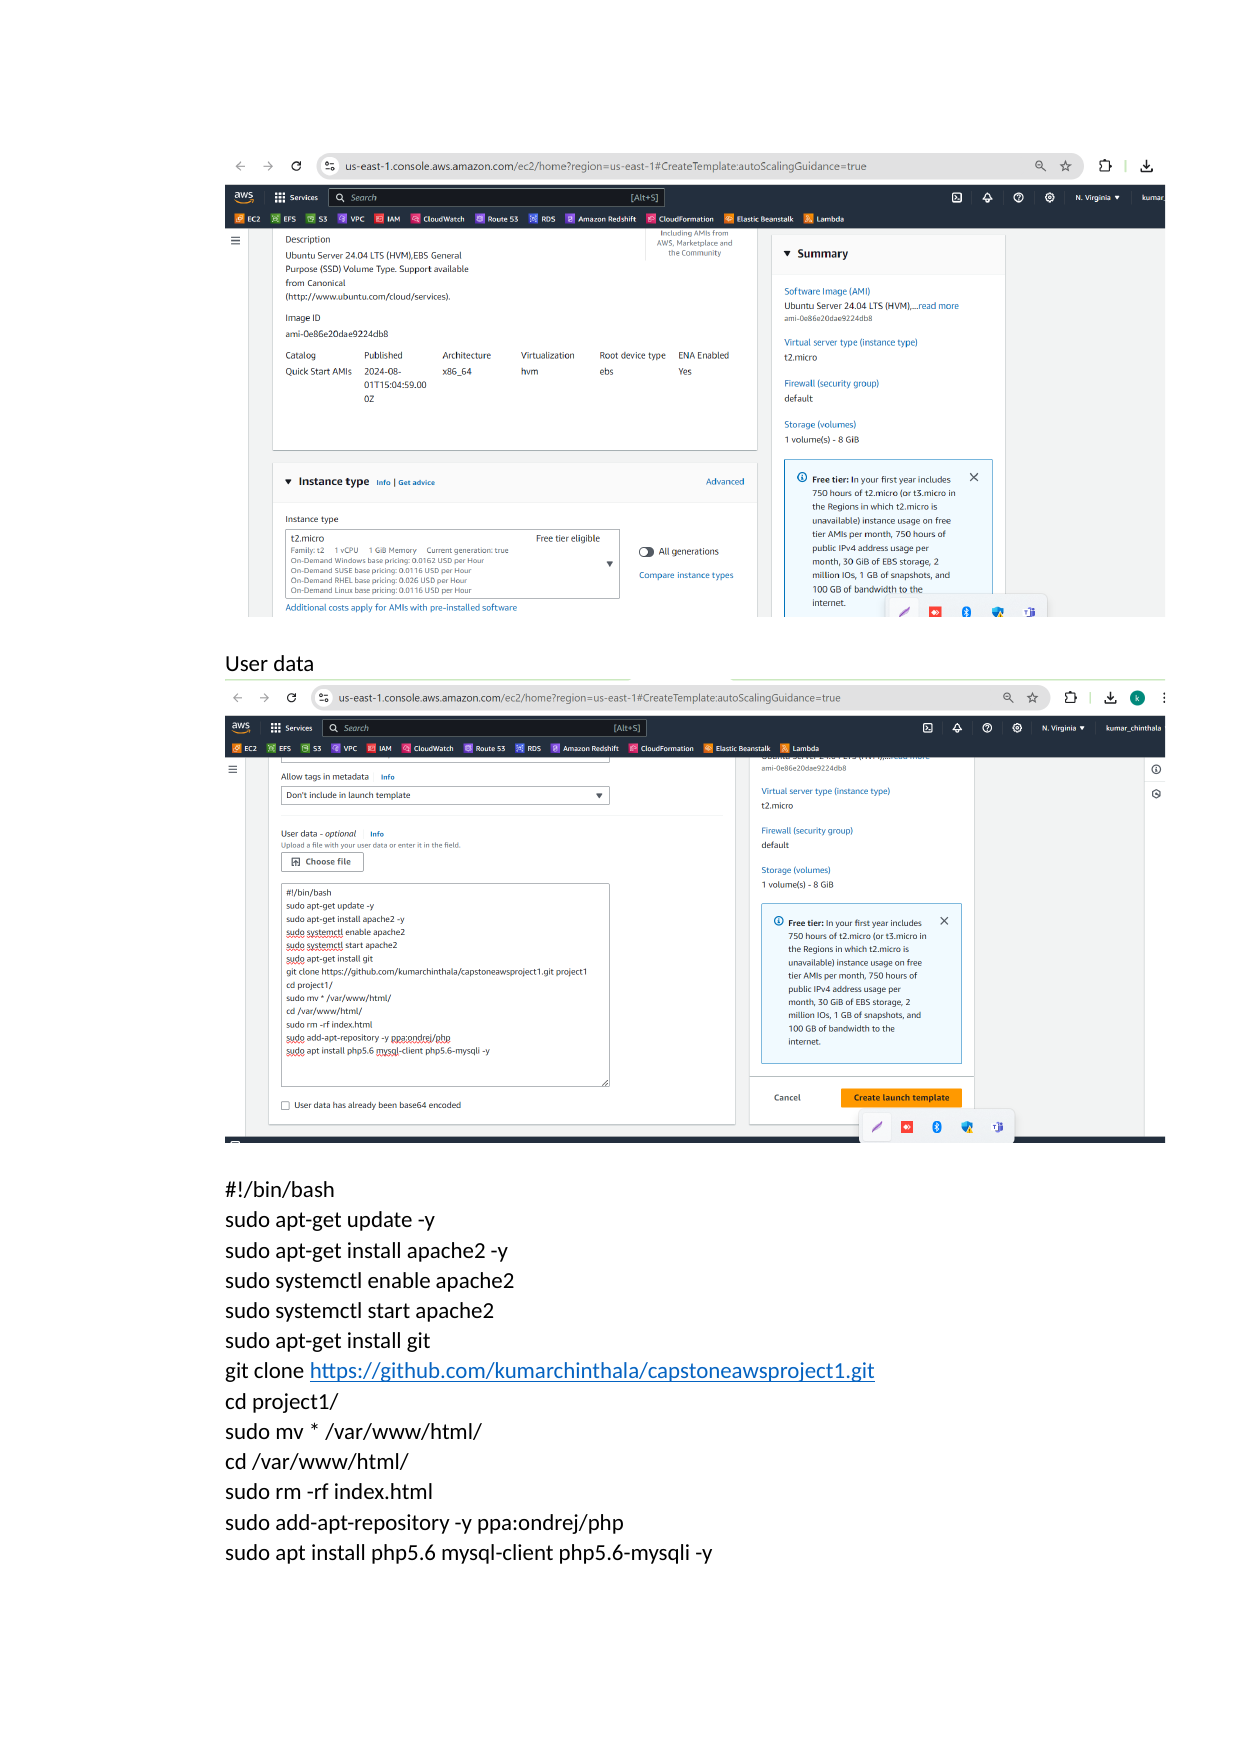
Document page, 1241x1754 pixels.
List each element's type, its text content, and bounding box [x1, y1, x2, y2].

list sudo rm -rf index.html [225, 1477, 1090, 1506]
list cd /var/www/html/ [225, 1447, 1090, 1475]
list sudo apt-get install apache2 -y [225, 1236, 1090, 1264]
list sudo apt-get install git [225, 1326, 1090, 1354]
list sudo mv * /var/www/html/ [225, 1417, 1090, 1445]
list sudo systemctl start apache2 [225, 1296, 1090, 1324]
list sudo apt-get update -y [225, 1206, 1090, 1234]
list cd project1/ [225, 1387, 1090, 1415]
list sudo apt install php5.6 mysql-client php5.6-mysqli -y [225, 1538, 1090, 1566]
list User data [225, 649, 1090, 677]
list sudo add-apt-repository -y ppa:ondrej/php [225, 1508, 1090, 1536]
list #!/bin/bash [225, 1175, 1090, 1203]
list sudo systemctl enable apache2 [225, 1266, 1090, 1294]
picture [225, 679, 1166, 1143]
picture [225, 150, 1166, 617]
list git clone https://github.com/kumarchinthala/capstoneawsproject1.git [225, 1357, 1090, 1385]
